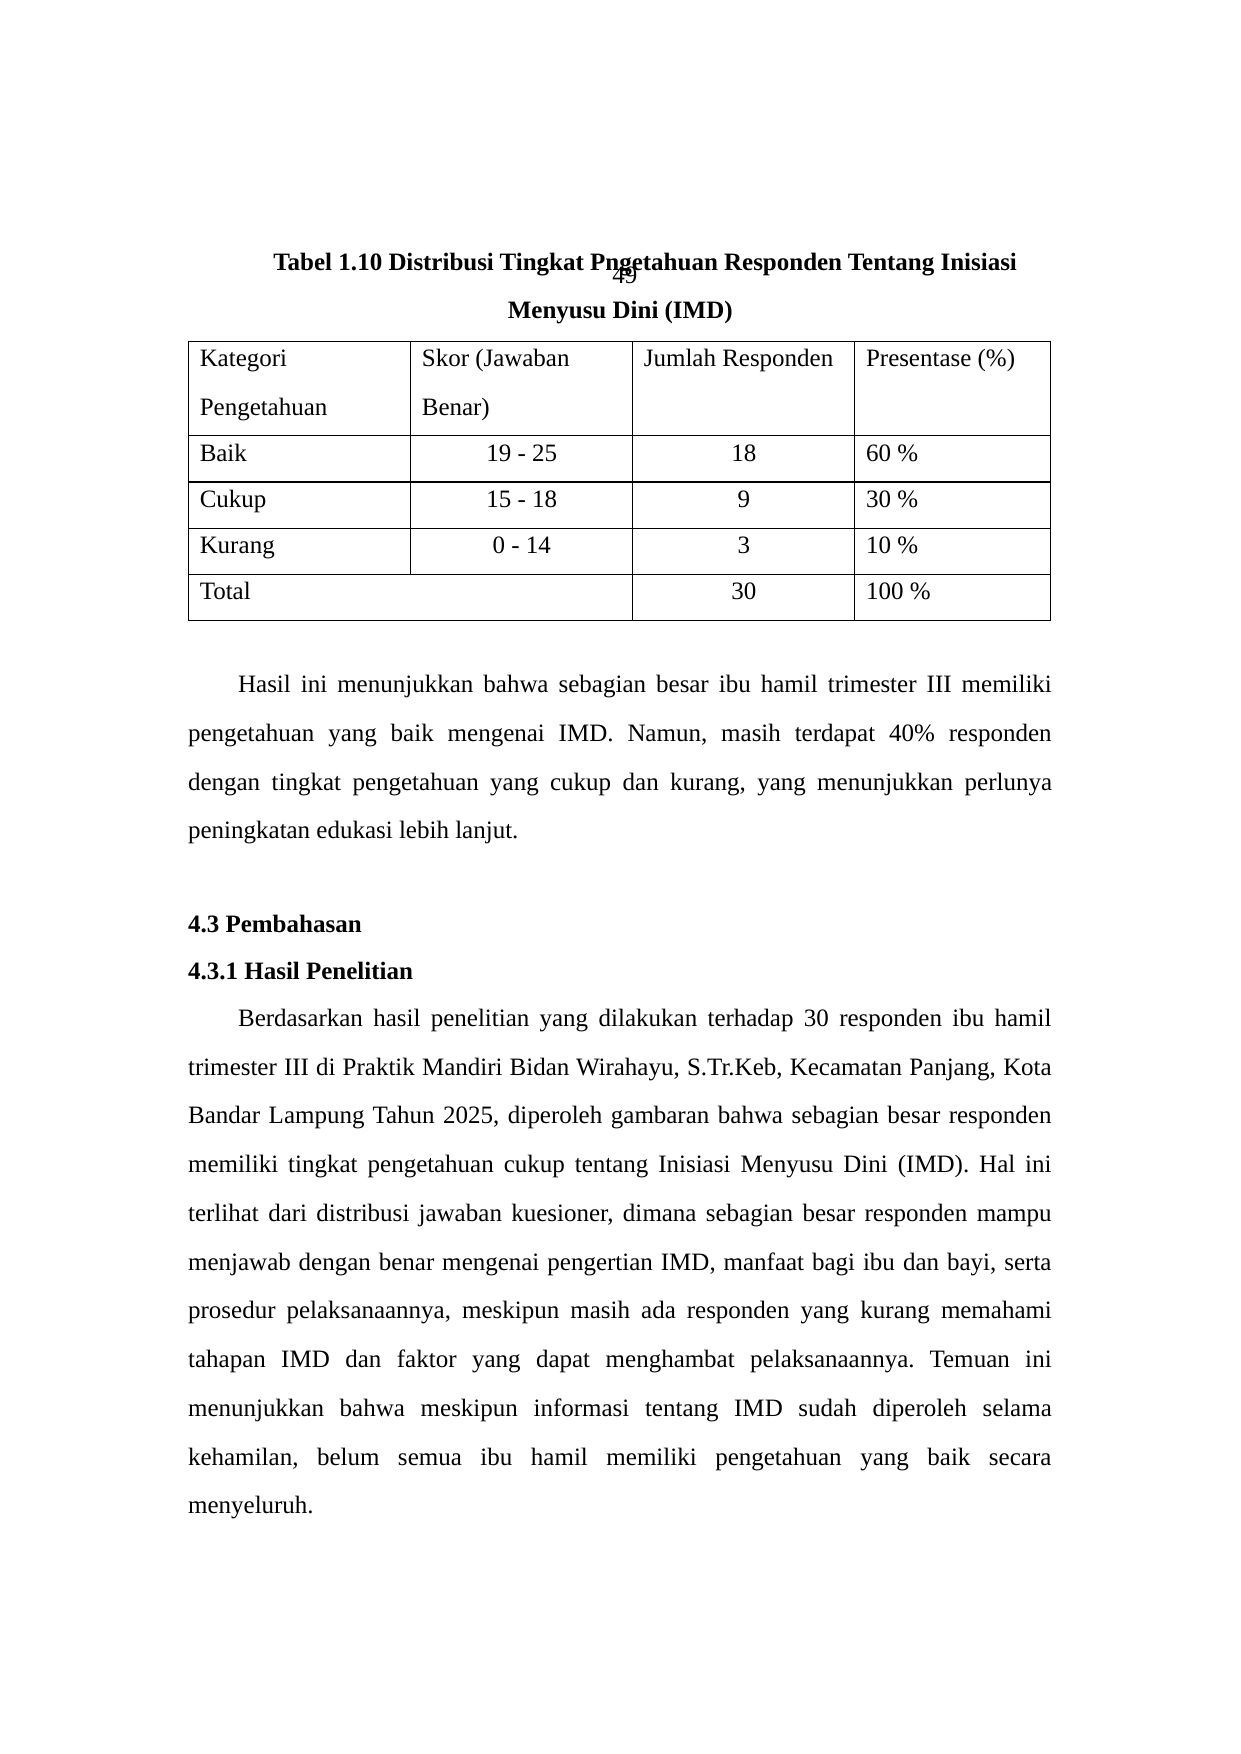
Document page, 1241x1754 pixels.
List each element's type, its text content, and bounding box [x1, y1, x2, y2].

text Hasil ini menunjukkan bahwa sebagian besar ibu hamil trimester III memiliki pengetahuan yang baik mengenai IMD. Namun, masih terdapat 40% responden dengan tingkat pengetahuan yang cukup dan kurang, yang menunjukkan perlunya peningkatan edukasi lebih lanjut. [188, 667, 1052, 846]
text 4.3.1 Hasil Penelitian [188, 954, 1052, 987]
text Tabel 1.10 Distribusi Tingkat Pngetahuan Responden Tentang Inisiasi Menyusu Dini (IMD) [188, 245, 1052, 326]
table_cell Cukup [189, 483, 410, 527]
table_cell 15 - 18 [411, 483, 632, 527]
table_header Skor (Jawaban Benar) [411, 342, 632, 435]
table_cell Total [189, 575, 632, 619]
table_cell 9 [633, 483, 854, 527]
table_cell 30 [633, 575, 854, 619]
table_cell Baik [189, 436, 410, 481]
table_cell 60 % [855, 436, 1050, 481]
table_cell 100 % [855, 575, 1050, 619]
table_header Jumlah Responden [633, 342, 854, 435]
table_cell 30 % [855, 483, 1050, 527]
text Berdasarkan hasil penelitian yang dilakukan terhadap 30 responden ibu hamil trimester III di Praktik Mandiri Bidan Wirahayu, S.Tr.Keb, Kecamatan Panjang, Kota Bandar Lampung Tahun 2025, diperoleh gambaran bahwa sebagian besar responden memiliki tingkat pengetahuan cukup tentang Inisiasi Menyusu Dini (IMD). Hal ini terlihat dari distribusi jawaban kuesioner, dimana sebagian besar responden mampu menjawab dengan benar mengenai pengertian IMD, manfaat bagi ibu dan bayi, serta prosedur pelaksanaannya, meskipun masih ada responden yang kurang memahami tahapan IMD dan faktor yang dapat menghambat pelaksanaannya. Temuan ini menunjukkan bahwa meskipun informasi tentang IMD sudah diperoleh selama kehamilan, belum semua ibu hamil memiliki pengetahuan yang baik secara menyeluruh. [188, 1001, 1052, 1521]
text 4.3 Pembahasan [188, 907, 1052, 940]
table_header Presentase (%) [855, 342, 1050, 435]
table_cell 19 - 25 [411, 436, 632, 481]
table_cell Kurang [189, 529, 410, 573]
table_cell 3 [633, 529, 854, 573]
table_cell 18 [633, 436, 854, 481]
table_header Kategori Pengetahuan [189, 342, 410, 435]
table_cell 0 - 14 [411, 529, 632, 573]
table_cell 10 % [855, 529, 1050, 573]
